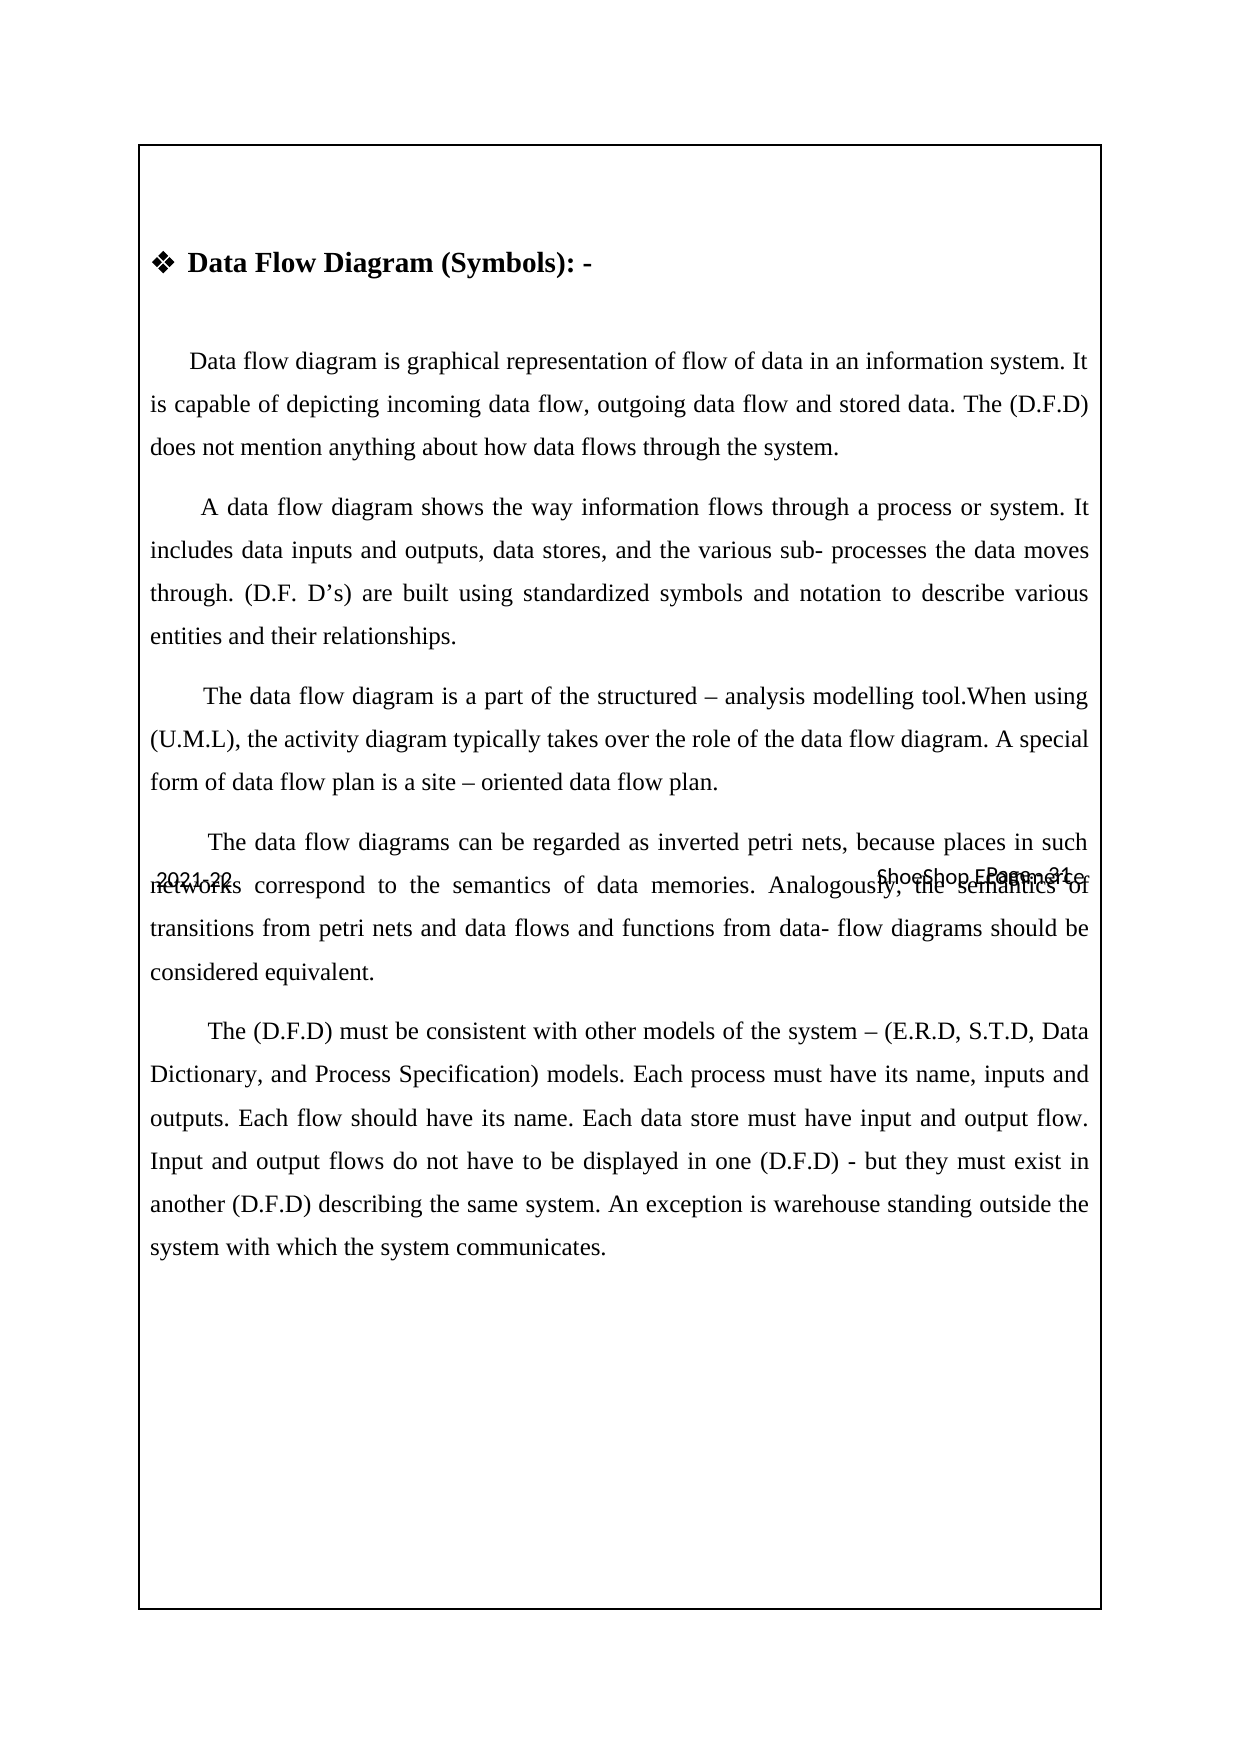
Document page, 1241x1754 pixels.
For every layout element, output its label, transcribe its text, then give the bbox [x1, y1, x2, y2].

text The data flow diagram is a part of the structured – analysis modelling tool.When using (U.M.L), the activity diagram typically takes over the role of the data flow diagram. A special form of data flow plan is a site – oriented data flow plan. [150, 681, 1090, 796]
text A data flow diagram shows the way information flows through a process or system. It includes data inputs and outputs, data stores, and the various sub- processes the data moves through. (D.F. D’s) are built using standardized symbols and notation to describe various entities and their relationships. [150, 492, 1090, 650]
list Data Flow Diagram (Symbols): - [150, 245, 1090, 279]
text The data flow diagrams can be regarded as inverted petri nets, because places in such networks correspond to the semantics of data memories. Analogously, the semantics of transitions from petri nets and data flows and functions from data- flow diagrams should be considered equivalent. [150, 827, 1090, 985]
text Data flow diagram is graphical representation of flow of data in an information system. It is capable of depicting incoming data flow, outgoing data flow and stored data. The (D.F.D) does not mention anything about how data flows through the system. [150, 346, 1090, 461]
text The (D.F.D) must be consistent with other models of the system – (E.R.D, S.T.D, Data Dictionary, and Process Specification) models. Each process must have its name, inputs and outputs. Each flow should have its name. Each data store must have input and output flow. Input and output flows do not have to be displayed in one (D.F.D) - but they must exist in another (D.F.D) describing the same system. An exception is warehouse standing outside the system with which the system communicates. [150, 1016, 1090, 1261]
